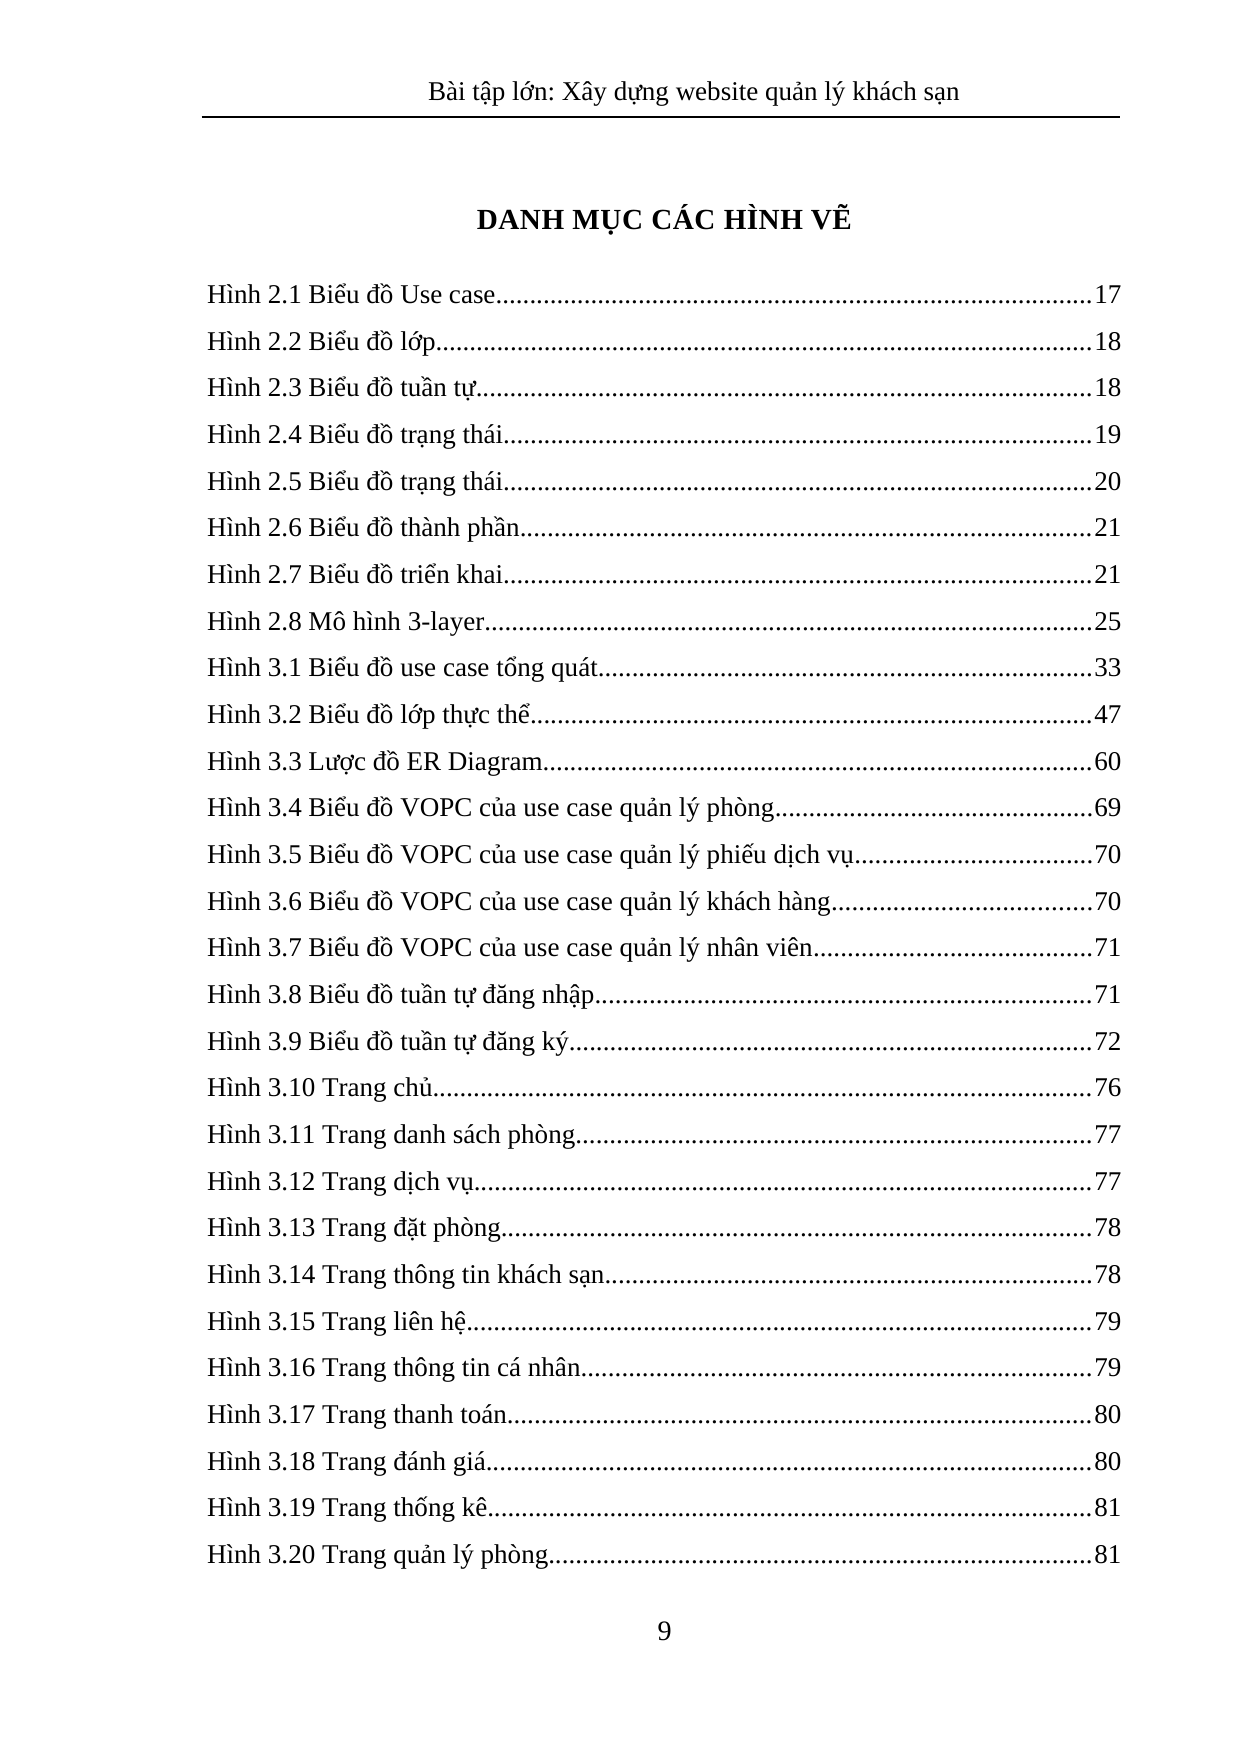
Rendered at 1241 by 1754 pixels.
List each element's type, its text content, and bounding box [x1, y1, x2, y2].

text Hình 2.3 Biểu đồ tuần tự 18 [207, 372, 1122, 403]
text DANH MỤC CÁC HÌNH VẼ [207, 202, 1122, 236]
text Hình 3.4 Biểu đồ VOPC của use case quản lý phòng 69 [207, 792, 1122, 823]
text Hình 3.13 Trang đặt phòng 78 [207, 1212, 1122, 1243]
text Hình 3.10 Trang chủ 76 [207, 1072, 1122, 1103]
text Hình 3.2 Biểu đồ lớp thực thể 47 [207, 698, 1122, 729]
text Hình 3.16 Trang thông tin cá nhân 79 [207, 1352, 1122, 1383]
text Hình 2.7 Biểu đồ triển khai 21 [207, 558, 1122, 589]
text Hình 2.8 Mô hình 3-layer 25 [207, 605, 1122, 636]
text Hình 3.20 Trang quản lý phòng 81 [207, 1538, 1122, 1569]
text Hình 2.5 Biểu đồ trạng thái 20 [207, 465, 1122, 496]
text Hình 3.1 Biểu đồ use case tổng quát 33 [207, 652, 1122, 683]
text Hình 3.19 Trang thống kê 81 [207, 1492, 1122, 1523]
text Hình 3.6 Biểu đồ VOPC của use case quản lý khách hàng 70 [207, 885, 1122, 916]
text Hình 3.8 Biểu đồ tuần tự đăng nhập 71 [207, 978, 1122, 1009]
text Hình 2.2 Biểu đồ lớp 18 [207, 325, 1122, 356]
text Hình 2.6 Biểu đồ thành phần 21 [207, 512, 1122, 543]
text Hình 2.1 Biểu đồ Use case 17 [207, 278, 1122, 309]
text Hình 3.7 Biểu đồ VOPC của use case quản lý nhân viên 71 [207, 932, 1122, 963]
text Hình 3.3 Lược đồ ER Diagram 60 [207, 745, 1122, 776]
text Hình 3.5 Biểu đồ VOPC của use case quản lý phiếu dịch vụ 70 [207, 838, 1122, 869]
text Hình 3.11 Trang danh sách phòng 77 [207, 1118, 1122, 1149]
text Hình 2.4 Biểu đồ trạng thái 19 [207, 418, 1122, 449]
text Hình 3.9 Biểu đồ tuần tự đăng ký 72 [207, 1025, 1122, 1056]
text Hình 3.14 Trang thông tin khách sạn 78 [207, 1258, 1122, 1289]
text Hình 3.18 Trang đánh giá 80 [207, 1445, 1122, 1476]
text Hình 3.17 Trang thanh toán 80 [207, 1398, 1122, 1429]
text Hình 3.15 Trang liên hệ 79 [207, 1305, 1122, 1336]
text Hình 3.12 Trang dịch vụ 77 [207, 1165, 1122, 1196]
